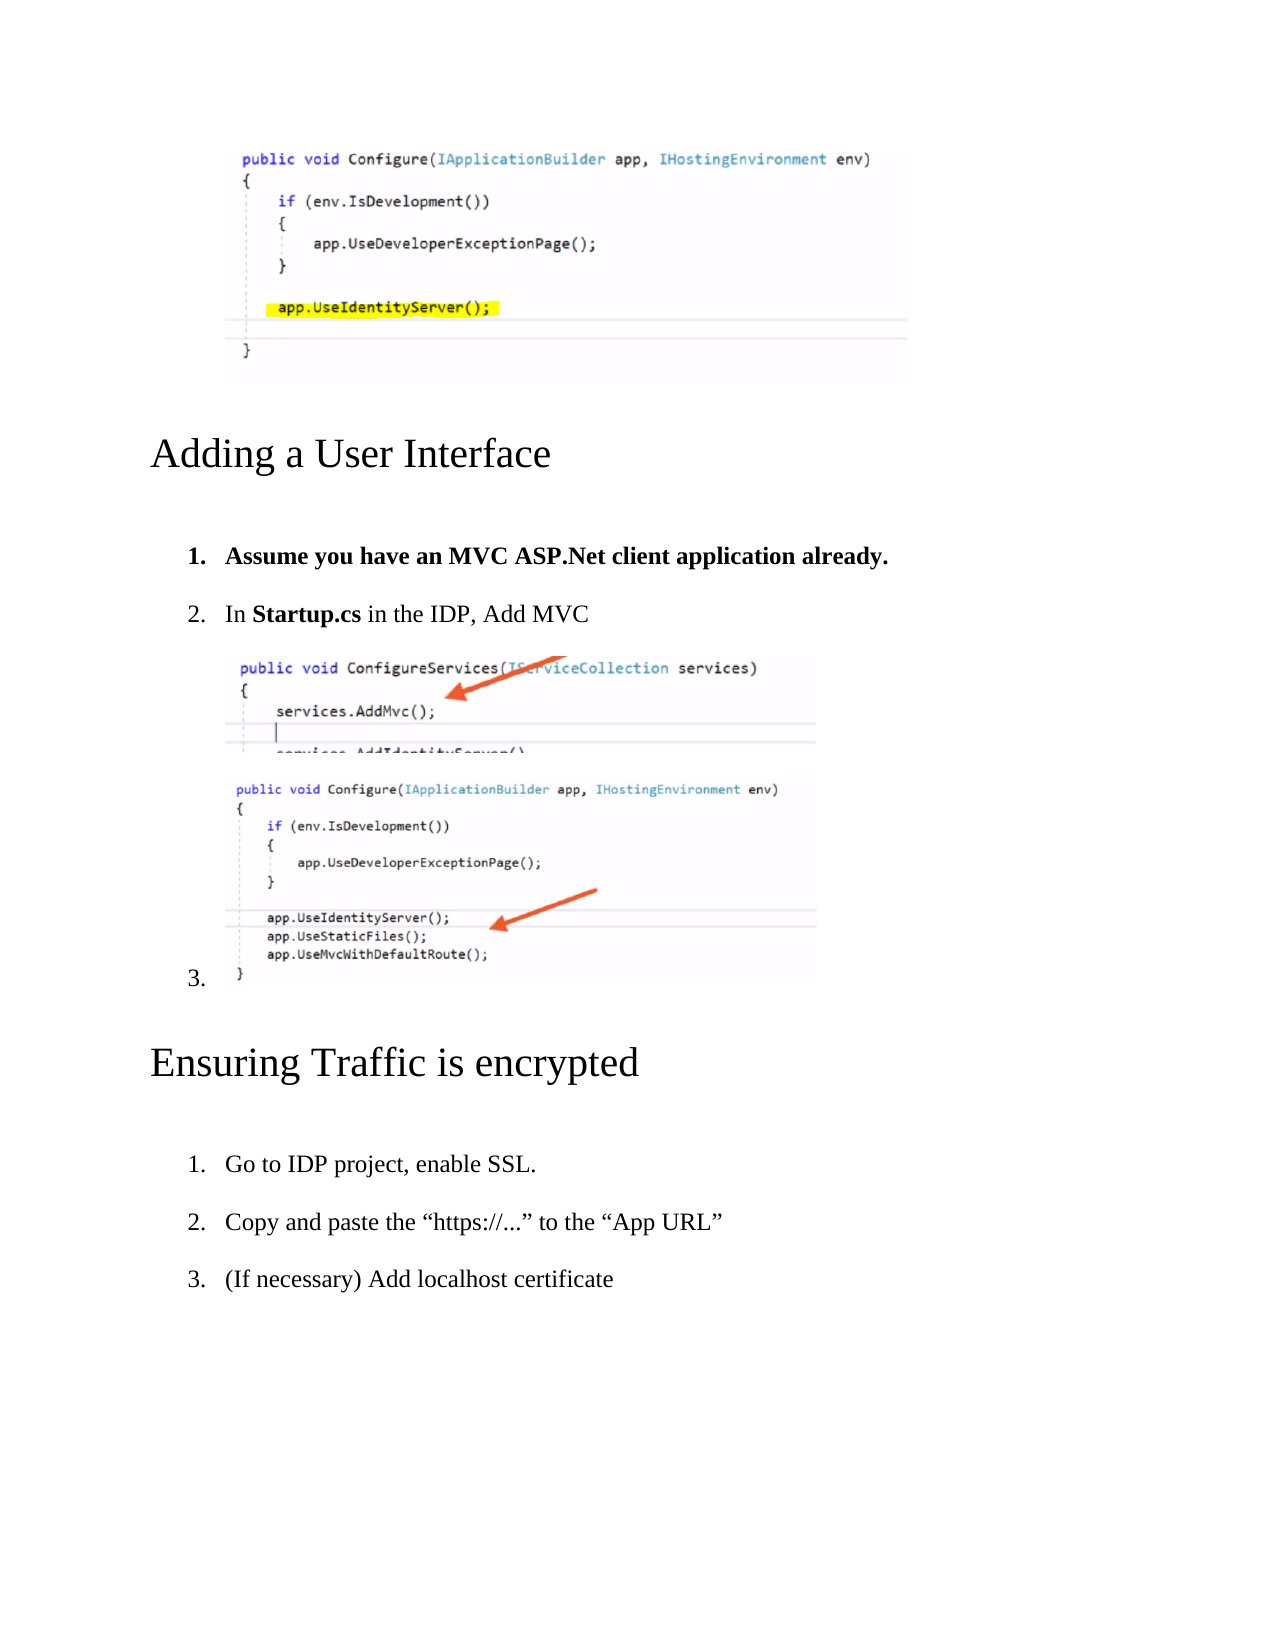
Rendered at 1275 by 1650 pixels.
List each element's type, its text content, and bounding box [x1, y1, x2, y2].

picture [225, 150, 908, 384]
text Ensuring Traffic is encrypted [150, 1037, 1125, 1085]
list Copy and paste the “https://...” to the “App URL” [187, 1207, 1125, 1236]
list Assume you have an MVC ASP.Net client application already. [187, 541, 1125, 570]
picture [225, 656, 816, 753]
picture [225, 780, 817, 987]
list Go to IDP project, enable SSL. [187, 1149, 1125, 1178]
text Adding a User Interface [150, 429, 1125, 477]
list (If necessary) Add localhost certificate [187, 1264, 1125, 1293]
list In Startup.cs in the IDP, Add MVC [187, 599, 1125, 627]
